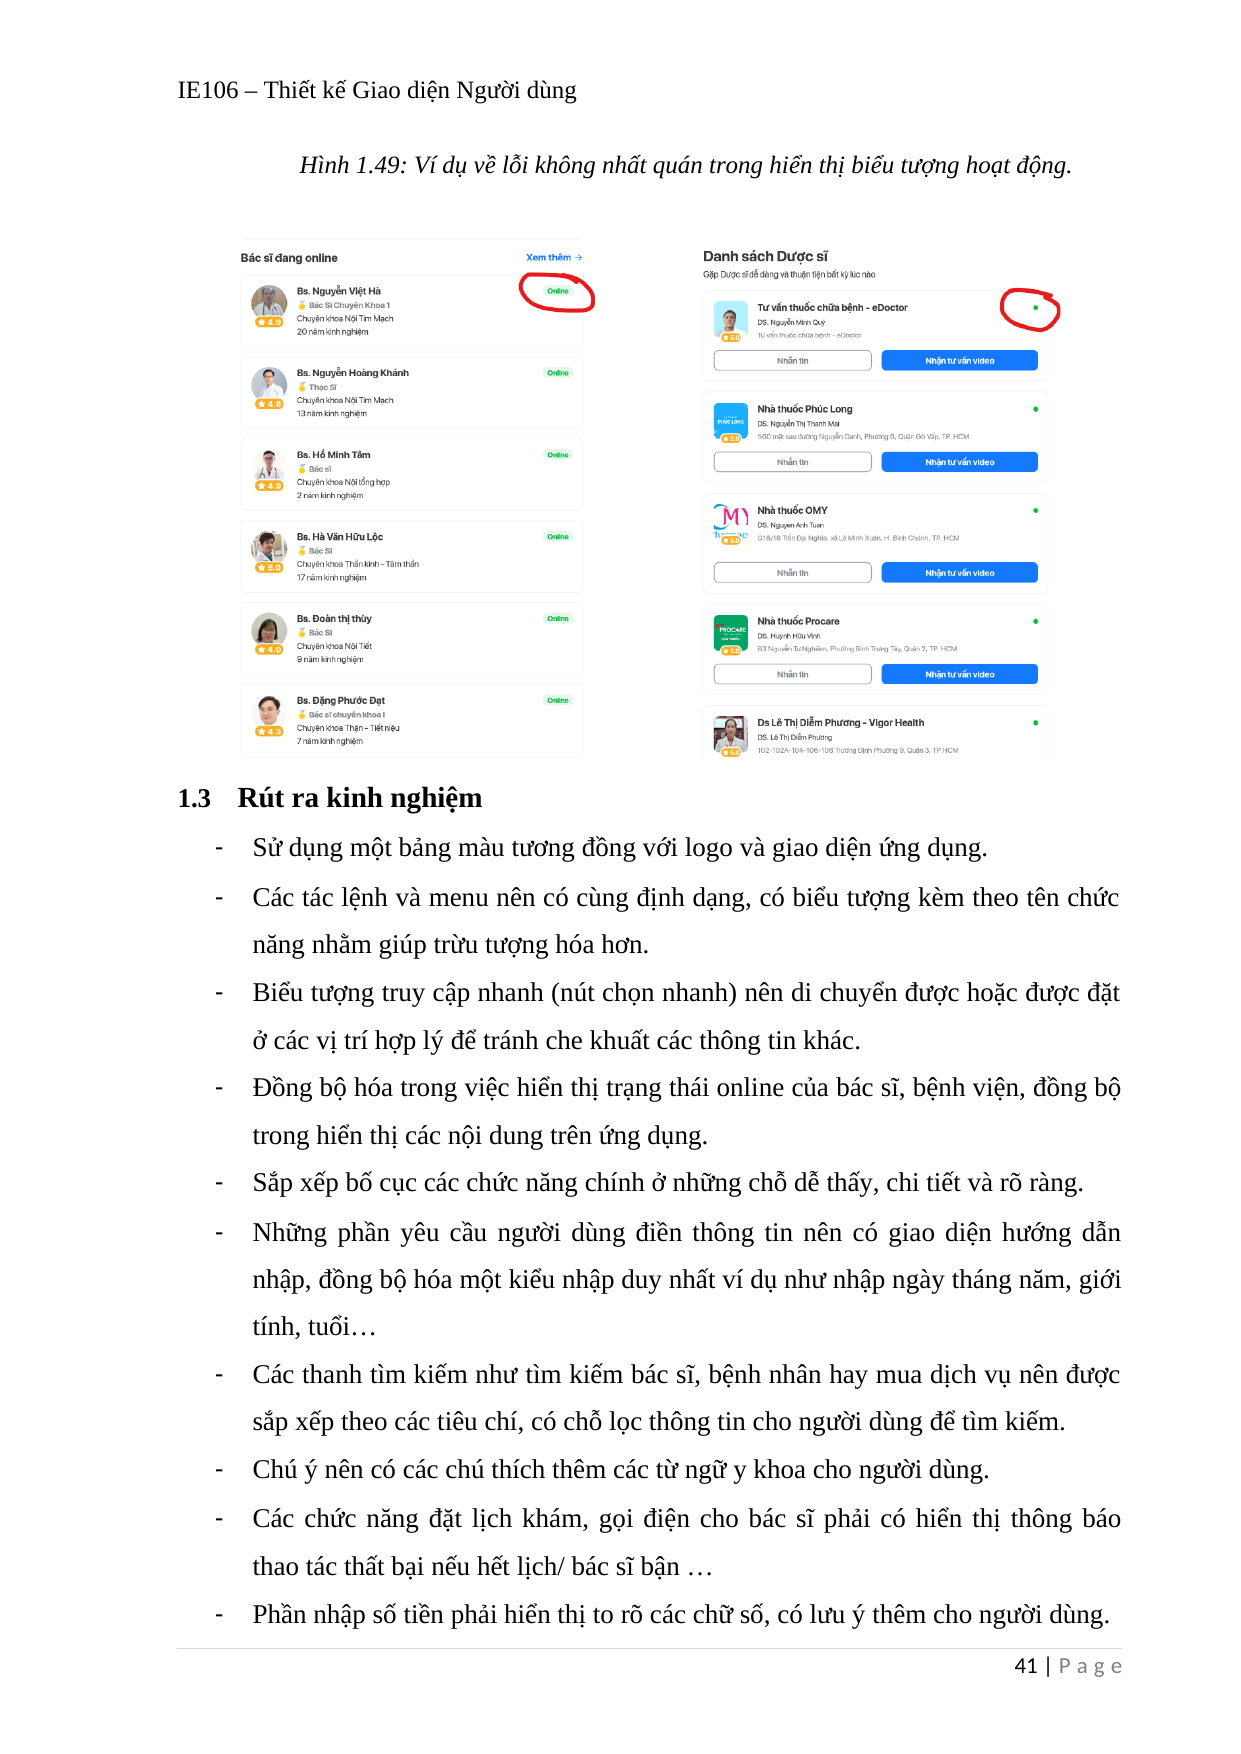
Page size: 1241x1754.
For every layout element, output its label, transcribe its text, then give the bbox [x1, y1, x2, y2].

list Những phần yêu cầu người dùng điền thông tin nên có giao diện hướng dẫn nhập, đồng bộ hóa một kiểu nhập duy nhất ví dụ như nhập ngày tháng năm, giới tính, tuổi… [215, 1215, 1122, 1341]
picture [698, 240, 1061, 758]
list Các tác lệnh và menu nên có cùng định dạng, có biểu tượng kèm theo tên chức năng nhằm giúp trừu tượng hóa hơn. [215, 880, 1122, 960]
list Các thanh tìm kiếm như tìm kiếm bác sĩ, bệnh nhân hay mua dịch vụ nên được sắp xếp theo các tiêu chí, có chỗ lọc thông tin cho người dùng để tìm kiếm. [215, 1357, 1122, 1437]
list Biểu tượng truy cập nhanh (nút chọn nhanh) nên di chuyển được hoặc được đặt ở các vị trí hợp lý để tránh che khuất các thông tin khác. [215, 975, 1122, 1055]
list Chú ý nên có các chú thích thêm các từ ngữ y khoa cho người dùng. [215, 1452, 1122, 1485]
picture [232, 238, 596, 758]
list Sắp xếp bố cục các chức năng chính ở những chỗ dễ thấy, chi tiết và rõ ràng. [215, 1166, 1122, 1199]
list Hình 1.49: Ví dụ về lỗi không nhất quán trong hiển thị biểu tượng hoạt động. [252, 151, 1122, 179]
list Đồng bộ hóa trong việc hiển thị trạng thái online của bác sĩ, bệnh viện, đồng bộ trong hiển thị các nội dung trên ứng dụng. [215, 1070, 1122, 1150]
list Sử dụng một bảng màu tương đồng với logo và giao diện ứng dụng. [215, 831, 1122, 863]
list Các chức năng đặt lịch khám, gọi điện cho bác sĩ phải có hiển thị thông báo thao tác thất bại nếu hết lịch/ bác sĩ bận … [215, 1502, 1122, 1581]
list Phần nhập số tiền phải hiển thị to rõ các chữ số, có lưu ý thêm cho người dùng. [215, 1597, 1122, 1630]
